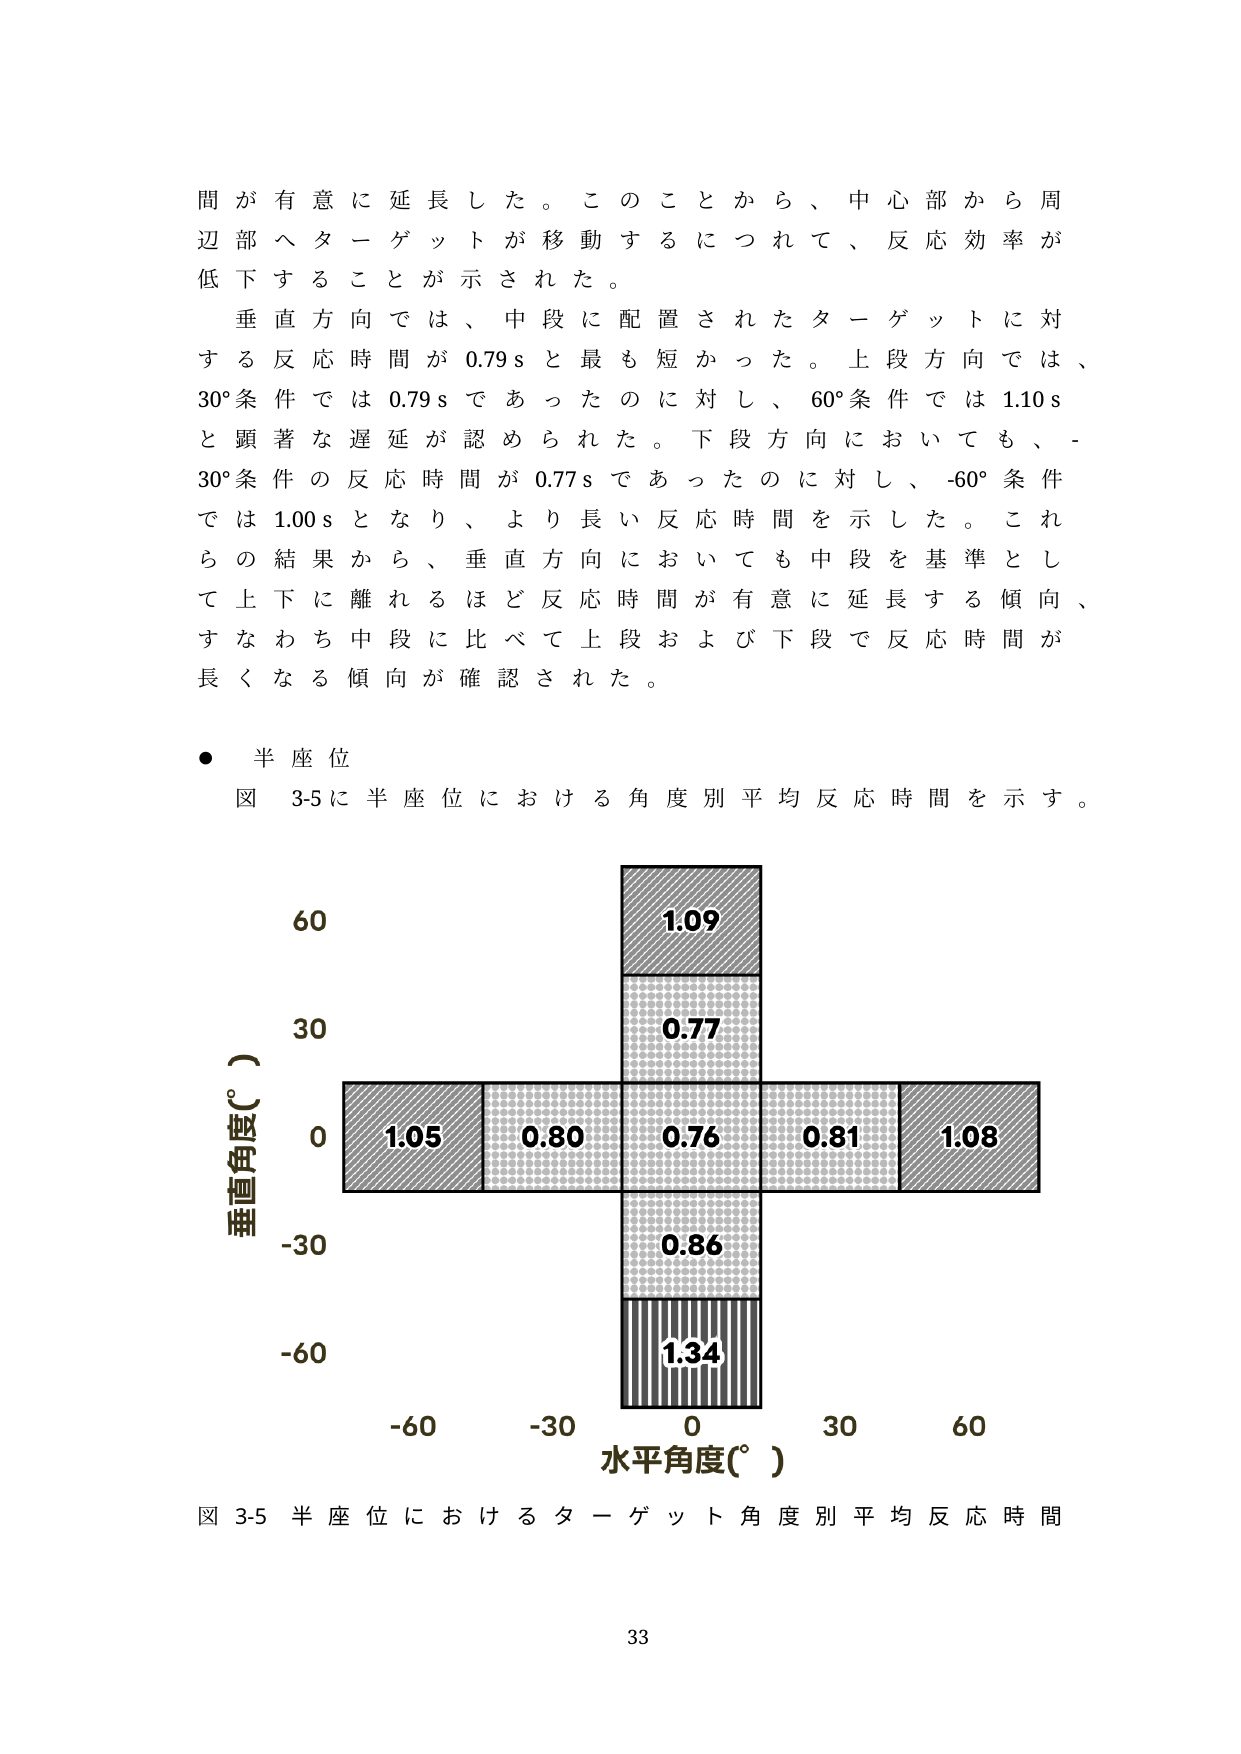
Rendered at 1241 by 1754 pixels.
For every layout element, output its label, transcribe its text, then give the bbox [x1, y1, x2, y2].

text 垂直方向では、中段に配置されたターゲットに対する反応時間が0.79 sと最も短かった。上段方向では、30°条件では0.79 sであったのに対し、60°条件では1.10 sと顕著な遅延が認められた。下段方向においても、-30°条件の反応時間が0.77 sであったのに対し、-60°条件では1.00 sとなり、より長い反応時間を示した。これらの結果から、垂直方向においても中段を基準として上下に離れるほど反応時間が有意に延長する傾向、すなわち中段に比べて上段および下段で反応時間が長くなる傾向が確認された。 [197, 298, 1078, 697]
list 半座位 [197, 737, 1078, 777]
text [197, 179, 1078, 298]
text 図3-5 半座位におけるターゲット角度別平均反応時間 [197, 1495, 1078, 1535]
text 図 3-5に半座位における角度別平均反応時間を示す。 [197, 777, 1078, 817]
picture [197, 827, 1072, 1485]
